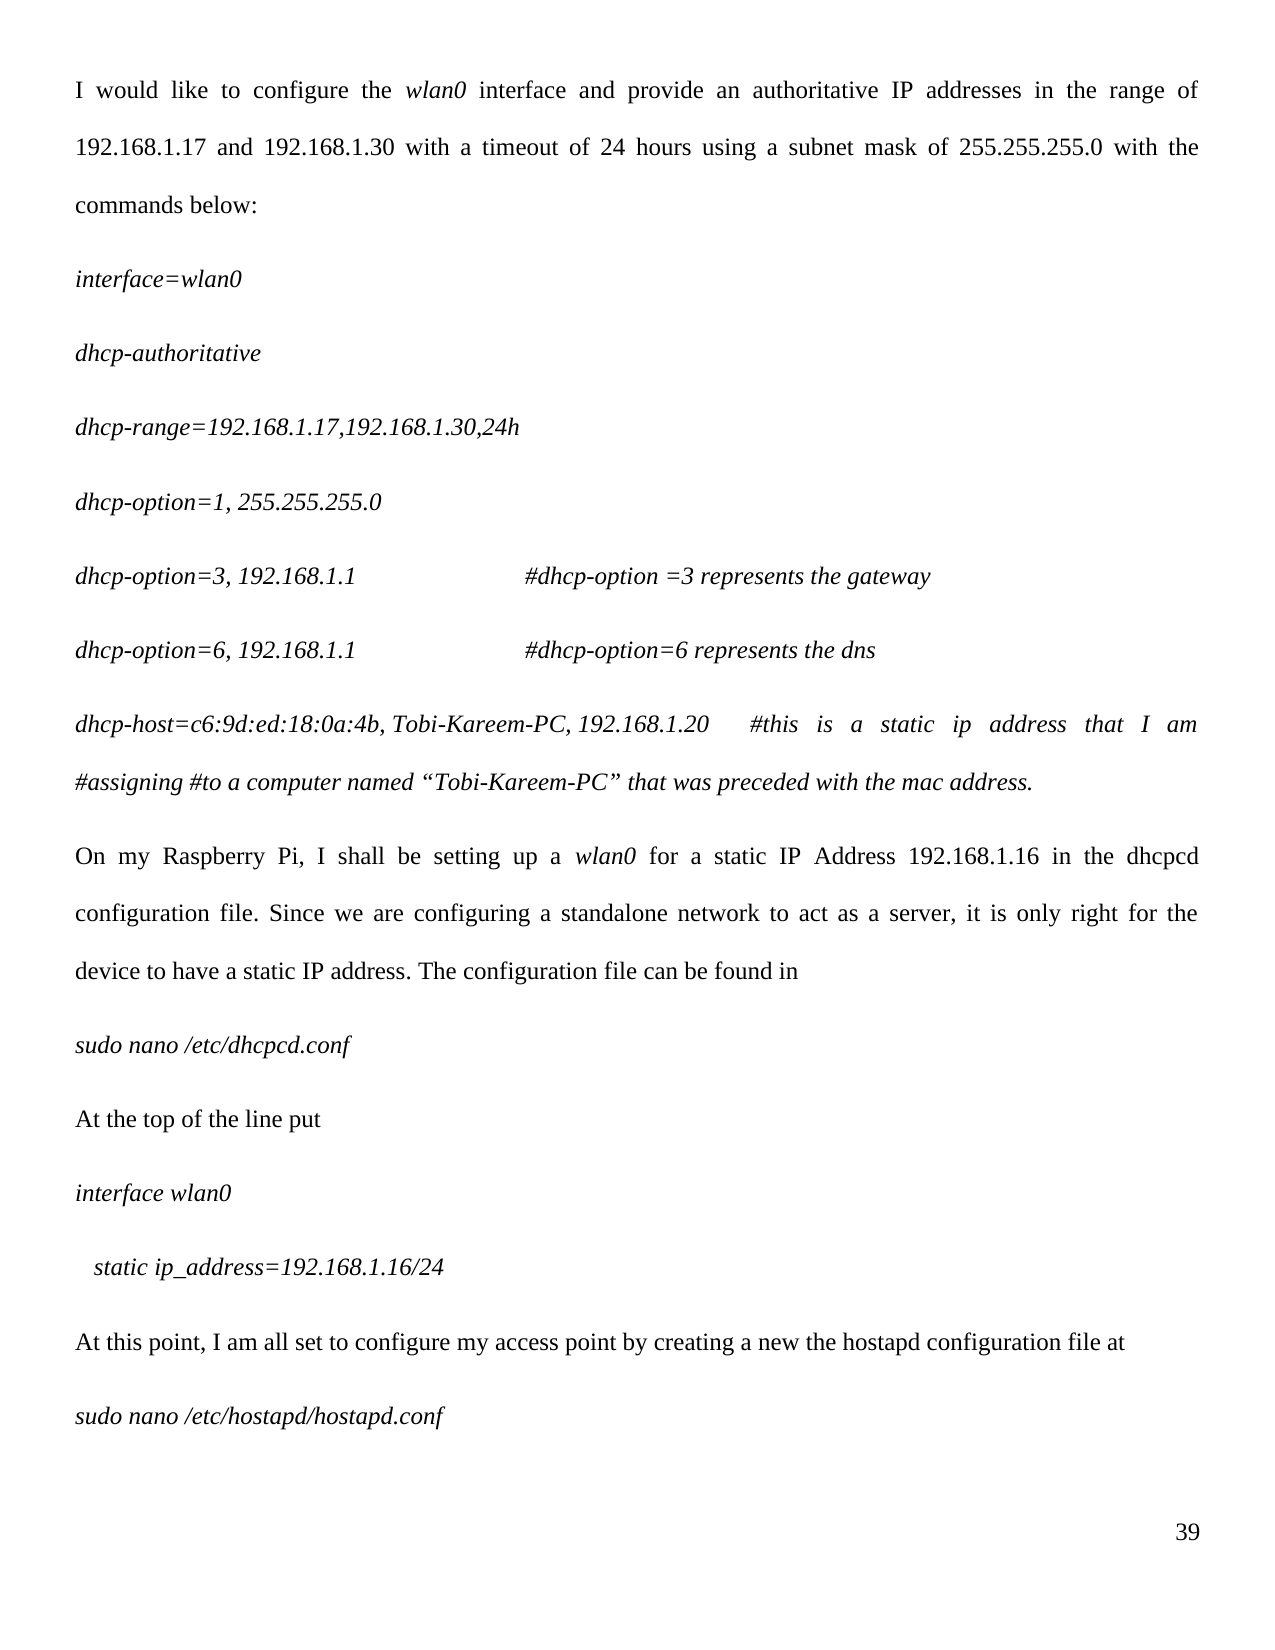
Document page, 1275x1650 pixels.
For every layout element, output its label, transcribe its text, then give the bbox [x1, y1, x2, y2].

text sudo nano /etc/hostapd/hostapd.conf [75, 1401, 1200, 1429]
text interface wlan0 [75, 1178, 1200, 1207]
text interface=wlan0 [75, 264, 1200, 293]
text At this point, I am all set to configure my access point by creating a new the hostapd configuration file at [75, 1327, 1200, 1355]
text dhcp-authoritative [75, 338, 1200, 367]
text dhcp-option=1, 255.255.255.0 [75, 487, 1200, 515]
text dhcp-option=6, 192.168.1.1 #dhcp-option=6 represents the dns [75, 635, 1200, 664]
text static ip_address=192.168.1.16/24 [75, 1252, 1200, 1281]
text I would like to configure the wlan0 interface and provide an authoritative IP addresses in the range of 192.168.1.17 and 192.168.1.30 with a timeout of 24 hours using a subnet mask of 255.255.255.0 with the commands below: [75, 75, 1200, 219]
text dhcp-option=3, 192.168.1.1 #dhcp-option =3 represents the gateway [75, 561, 1200, 589]
text dhcp-range=192.168.1.17,192.168.1.30,24h [75, 412, 1200, 441]
text dhcp-host=c6:9d:ed:18:0a:4b, Tobi-Kareem-PC, 192.168.1.20 #this is a static ip address that I am #assigning #to a computer named “Tobi-Kareem-PC” that was preceded with the mac address. [75, 709, 1200, 795]
text On my Raspberry Pi, I shall be setting up a wlan0 for a static IP Address 192.168.1.16 in the dhcpcd configuration file. Since we are configuring a standalone network to act as a server, it is only right for the device to have a static IP address. The configuration file can be found in [75, 841, 1200, 984]
text At the top of the line put [75, 1104, 1200, 1133]
text sudo nano /etc/dhcpcd.conf [75, 1030, 1200, 1059]
